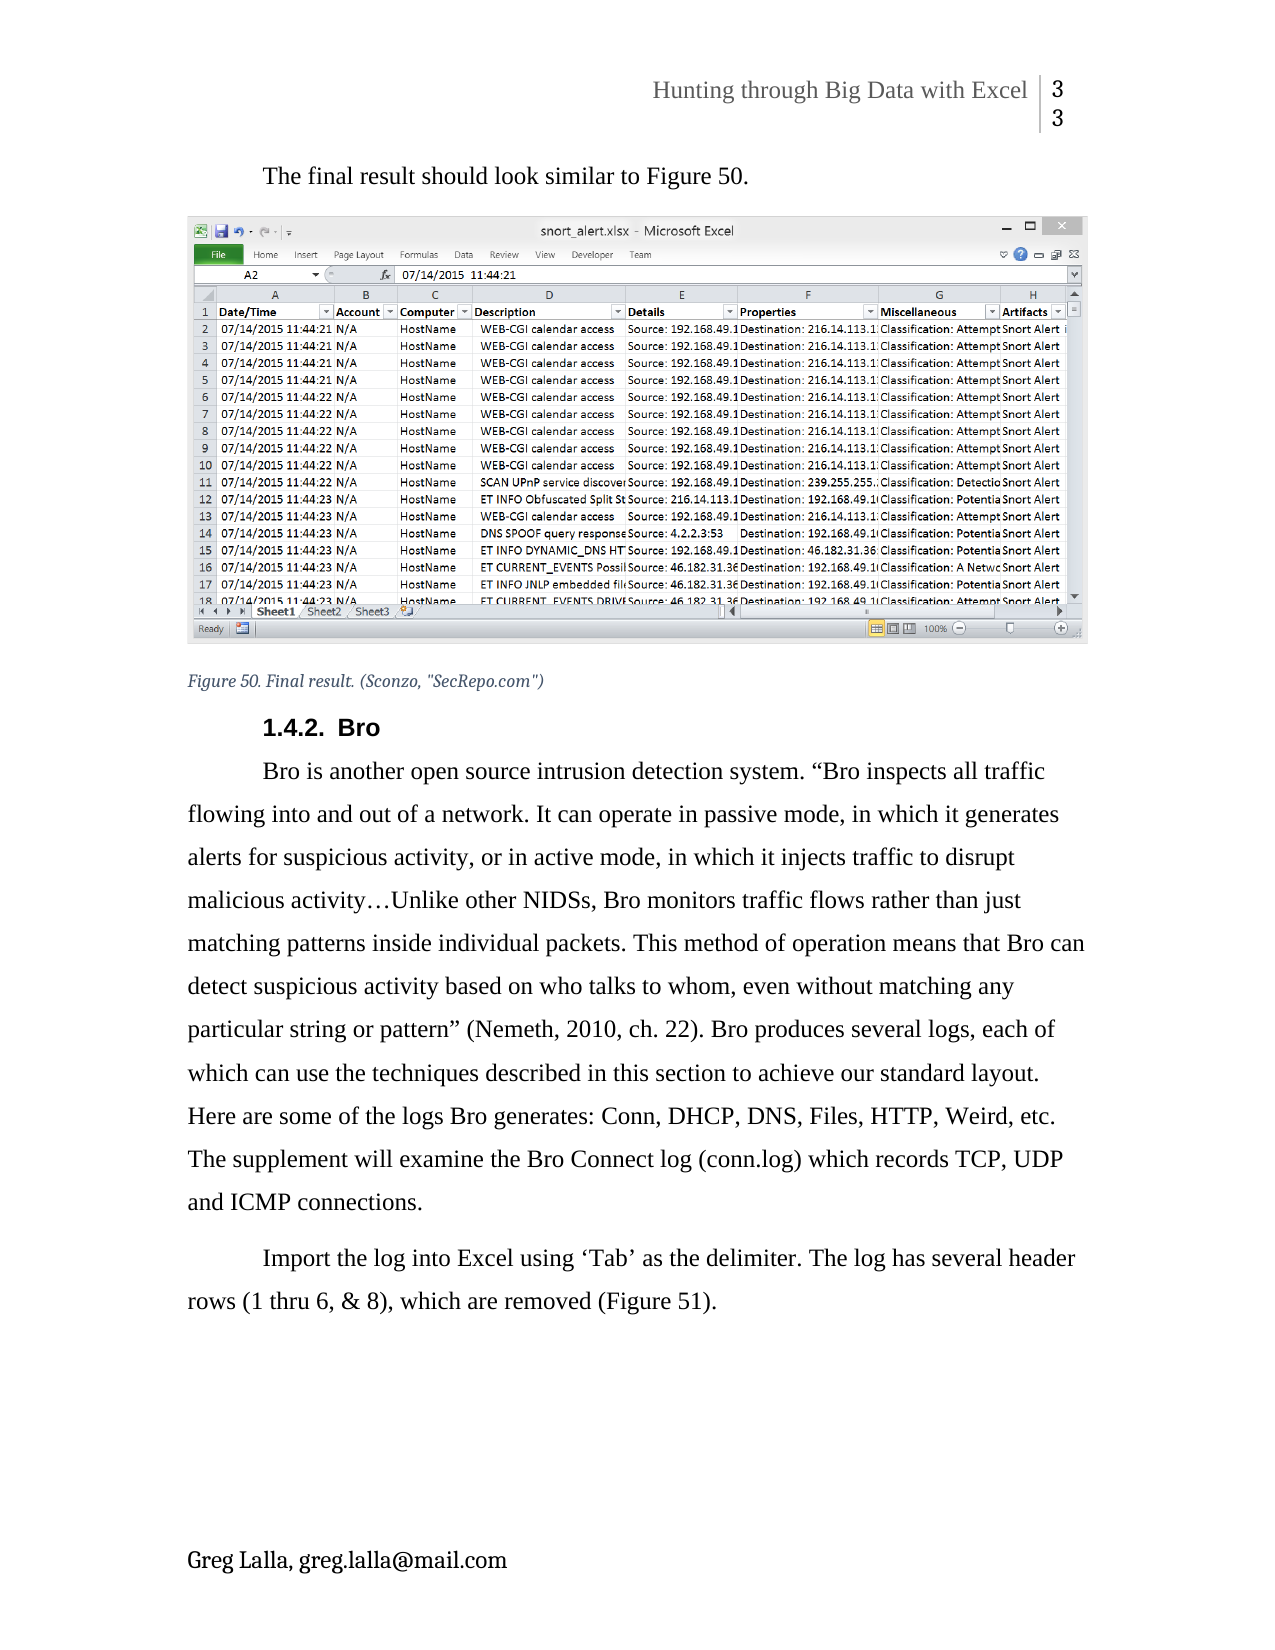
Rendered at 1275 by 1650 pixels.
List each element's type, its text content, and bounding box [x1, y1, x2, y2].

subtitle Bro [262, 713, 1087, 741]
text The final result should look similar to Figure 50. [187, 161, 1087, 190]
text Import the log into Excel using ‘Tab’ as the delimiter. The log has several header rows (1 thru 6, & 8), which are removed (Figure 51). [187, 1243, 1087, 1314]
picture [187, 216, 1088, 644]
text Bro is another open source intrusion detection system. “Bro inspects all traffic flowing into and out of a network. It can operate in passive mode, in which it generates alerts for suspicious activity, or in active mode, in which it injects traffic to disrupt malicious activity…Unlike other NIDSs, Bro monitors traffic flows rather than just matching patterns inside individual packets. This method of operation means that Bro can detect suspicious activity based on who talks to whom, even without matching any particular string or pattern” (Nemeth, 2010, ch. 22). Bro produces several logs, each of which can use the techniques described in this section to achieve our standard layout. Here are some of the logs Bro generates: Conn, DHCP, DNS, Files, HTTP, Weird, etc. The supplement will examine the Bro Connect log (conn.log) which records TCP, UDP and ICMP connections. [187, 756, 1087, 1216]
